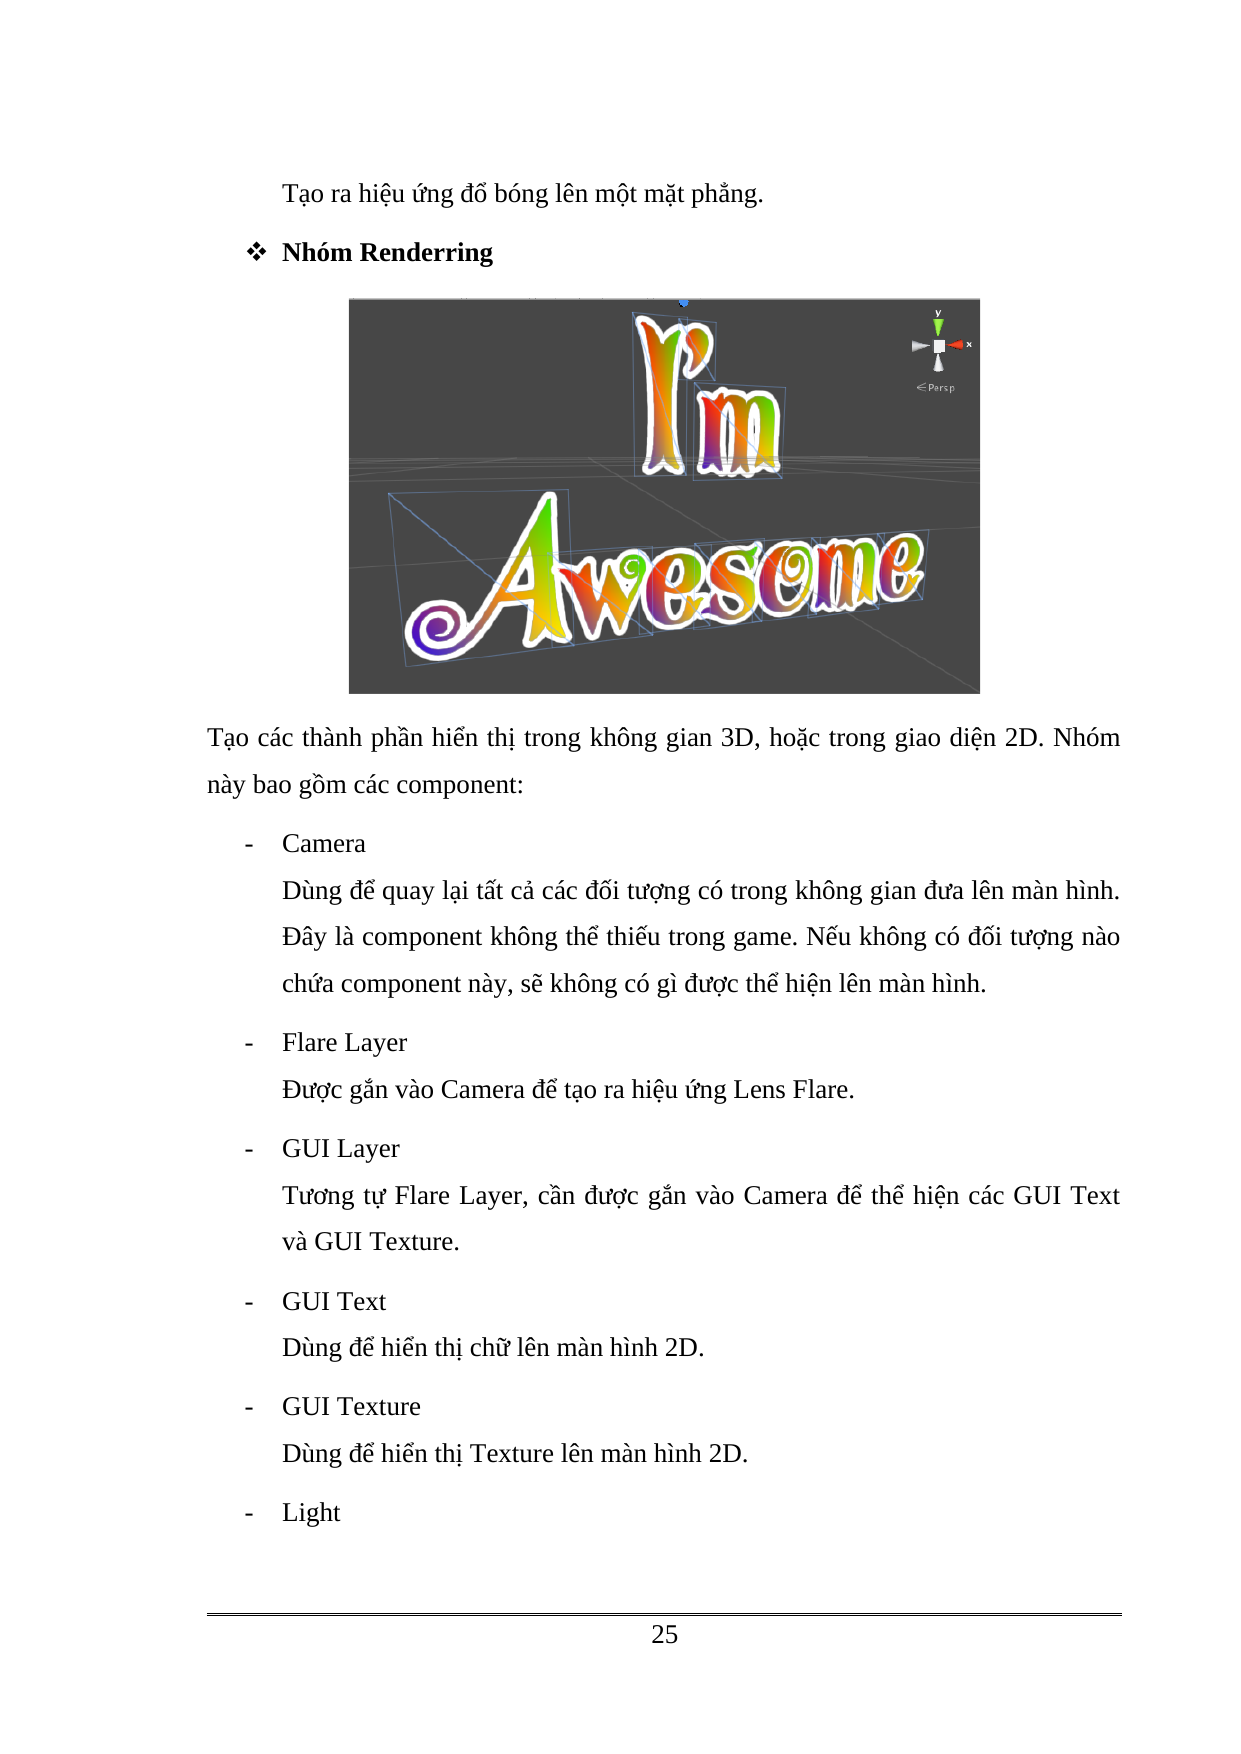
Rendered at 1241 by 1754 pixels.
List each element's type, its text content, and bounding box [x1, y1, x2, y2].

list Dùng để hiển thị Texture lên màn hình 2D. [282, 1437, 1122, 1468]
list Dùng để quay lại tất cả các đối tượng có trong không gian đưa lên màn hình. Đây là component không thể thiếu trong game. Nếu không có đối tượng nào chứa component này, sẽ không có gì được thể hiện lên màn hình. [282, 874, 1122, 998]
list Tương tự Flare Layer, cần được gắn vào Camera để thể hiện các GUI Text và GUI Texture. [282, 1179, 1122, 1257]
list Nhóm Renderring [244, 236, 1122, 268]
list Được gắn vào Camera để tạo ra hiệu ứng Lens Flare. [282, 1073, 1122, 1104]
list Tạo ra hiệu ứng đổ bóng lên một mặt phẳng. [282, 177, 1122, 208]
list Light [244, 1496, 1122, 1527]
picture [348, 298, 980, 694]
list Flare Layer [244, 1026, 1122, 1057]
list GUI Text [244, 1285, 1122, 1316]
list Dùng để hiển thị chữ lên màn hình 2D. [282, 1331, 1122, 1362]
text Tạo các thành phần hiển thị trong không gian 3D, hoặc trong giao diện 2D. Nhóm này bao gồm các component: [207, 721, 1122, 799]
list Camera [244, 827, 1122, 858]
list GUI Layer [244, 1132, 1122, 1163]
list GUI Texture [244, 1391, 1122, 1422]
